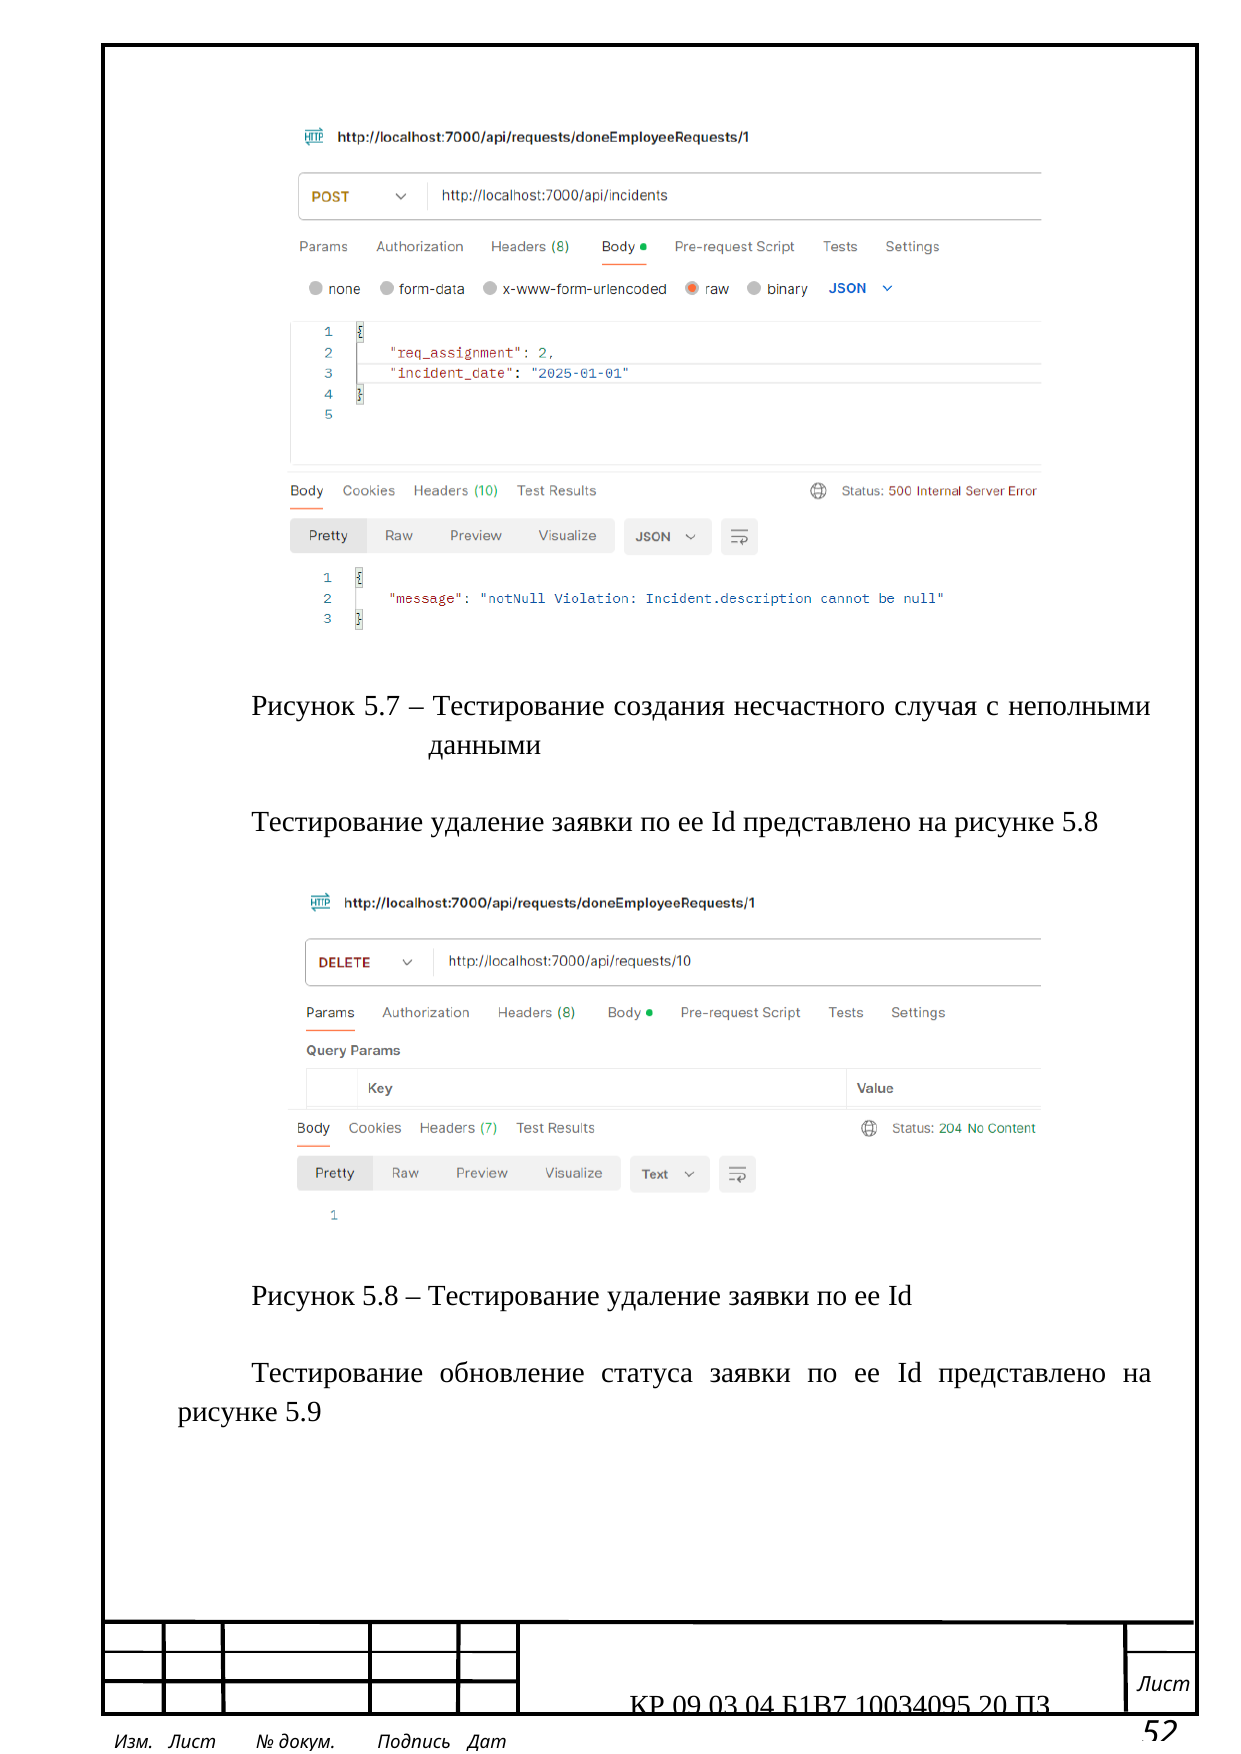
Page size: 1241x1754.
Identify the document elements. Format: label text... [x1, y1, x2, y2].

text Тестирование обновление статуса заявки по ее Id представлено на рисунке 5.9 [177, 1355, 1152, 1427]
picture [287, 118, 1042, 645]
picture [287, 881, 1041, 1235]
text Рисунок 5.8 – Тестирование удаление заявки по ее Id [177, 1278, 1152, 1312]
text Рисунок 5.7 – Тестирование создания несчастного случая с неполными данными [251, 688, 1152, 760]
text Тестирование удаление заявки по ее Id представлено на рисунке 5.8 [177, 804, 1152, 837]
